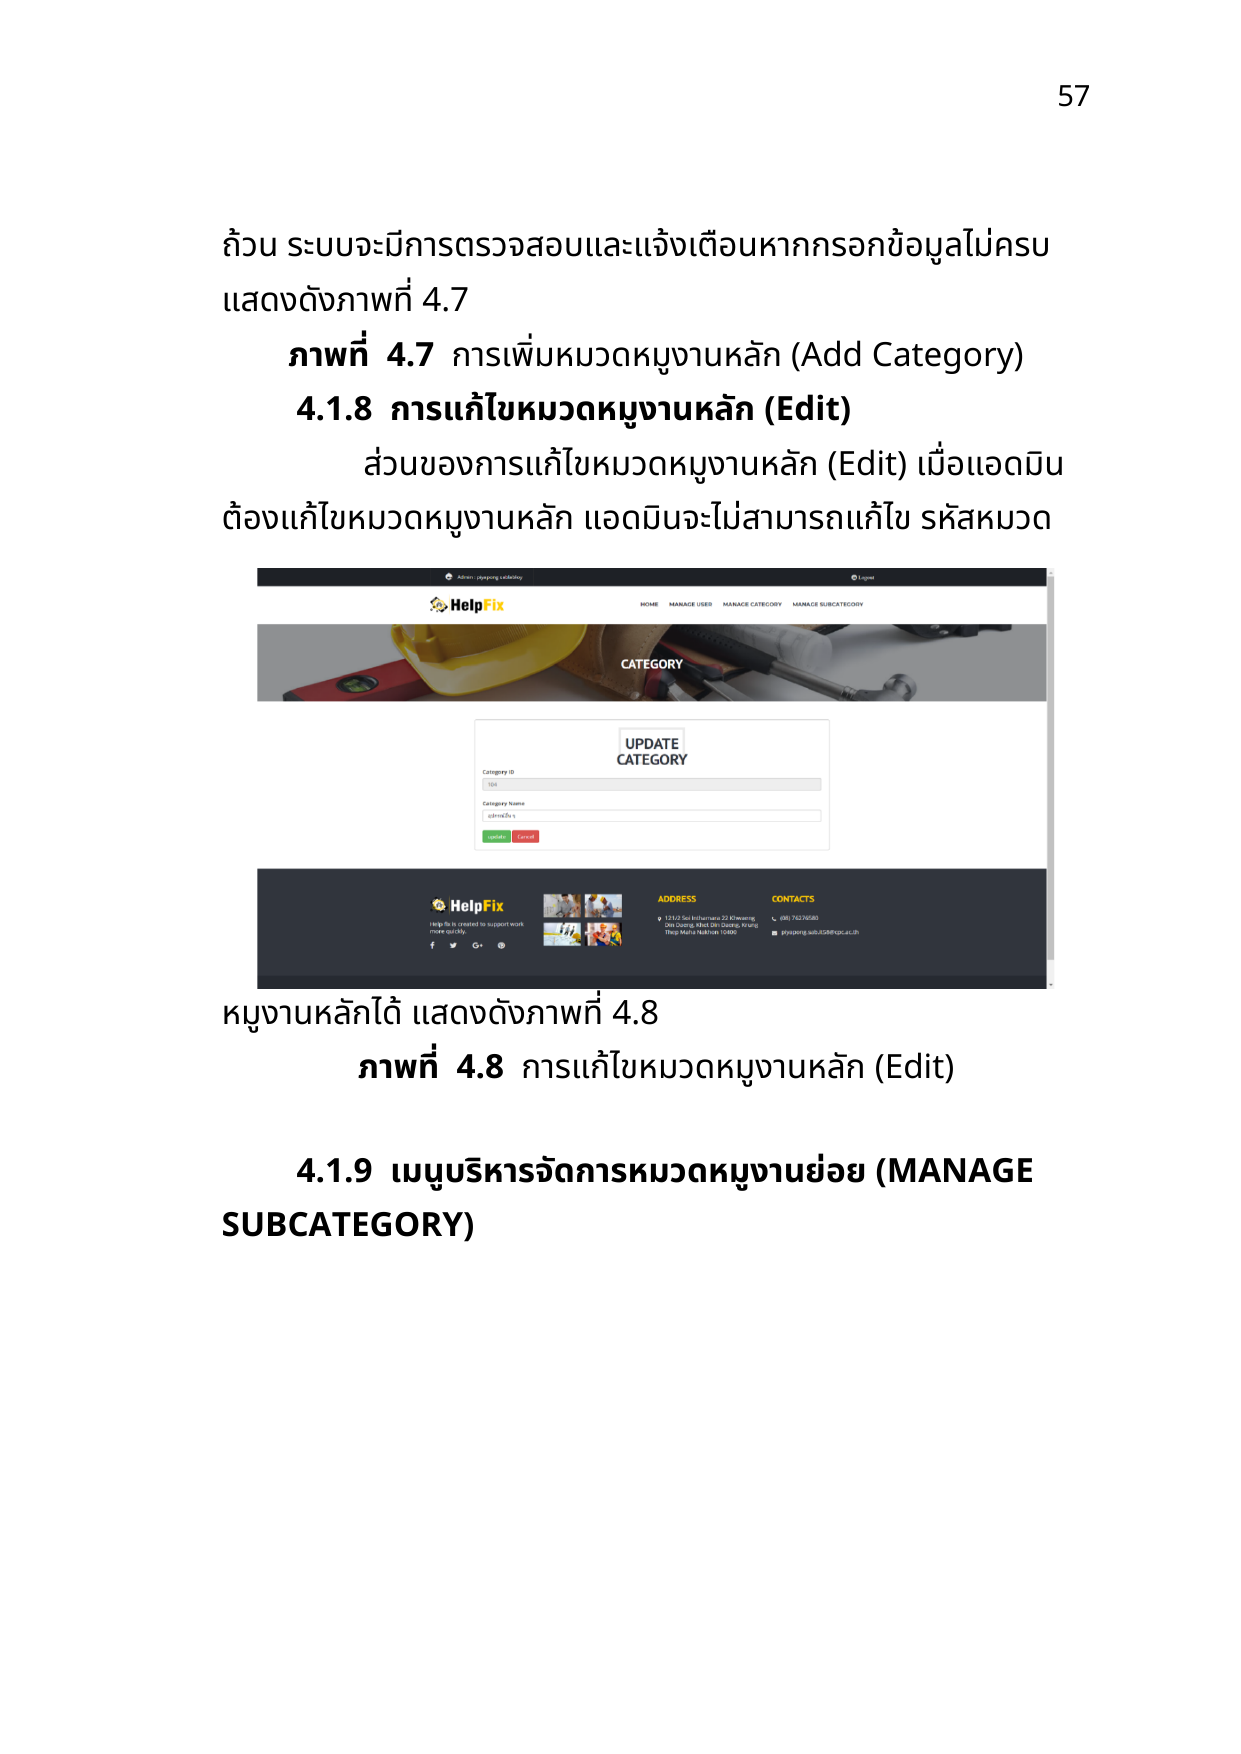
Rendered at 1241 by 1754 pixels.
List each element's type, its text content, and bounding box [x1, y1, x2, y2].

text ภาพที่ 4.8 การแก้ไขหมวดหมูงานหลัก (Edit) [221, 1043, 1090, 1094]
text 4.1.9 เมนูบริหารจัดการหมวดหมูงานย่อย (MANAGE SUBCATEGORY) [221, 1147, 1090, 1246]
text ภาพที่ 4.7 การเพิ่มหมวดหมูงานหลัก (Add Category) [221, 330, 1090, 381]
text 4.1.8 การแก้ไขหมวดหมูงานหลัก (Edit) [221, 385, 1090, 436]
picture [257, 568, 1055, 989]
